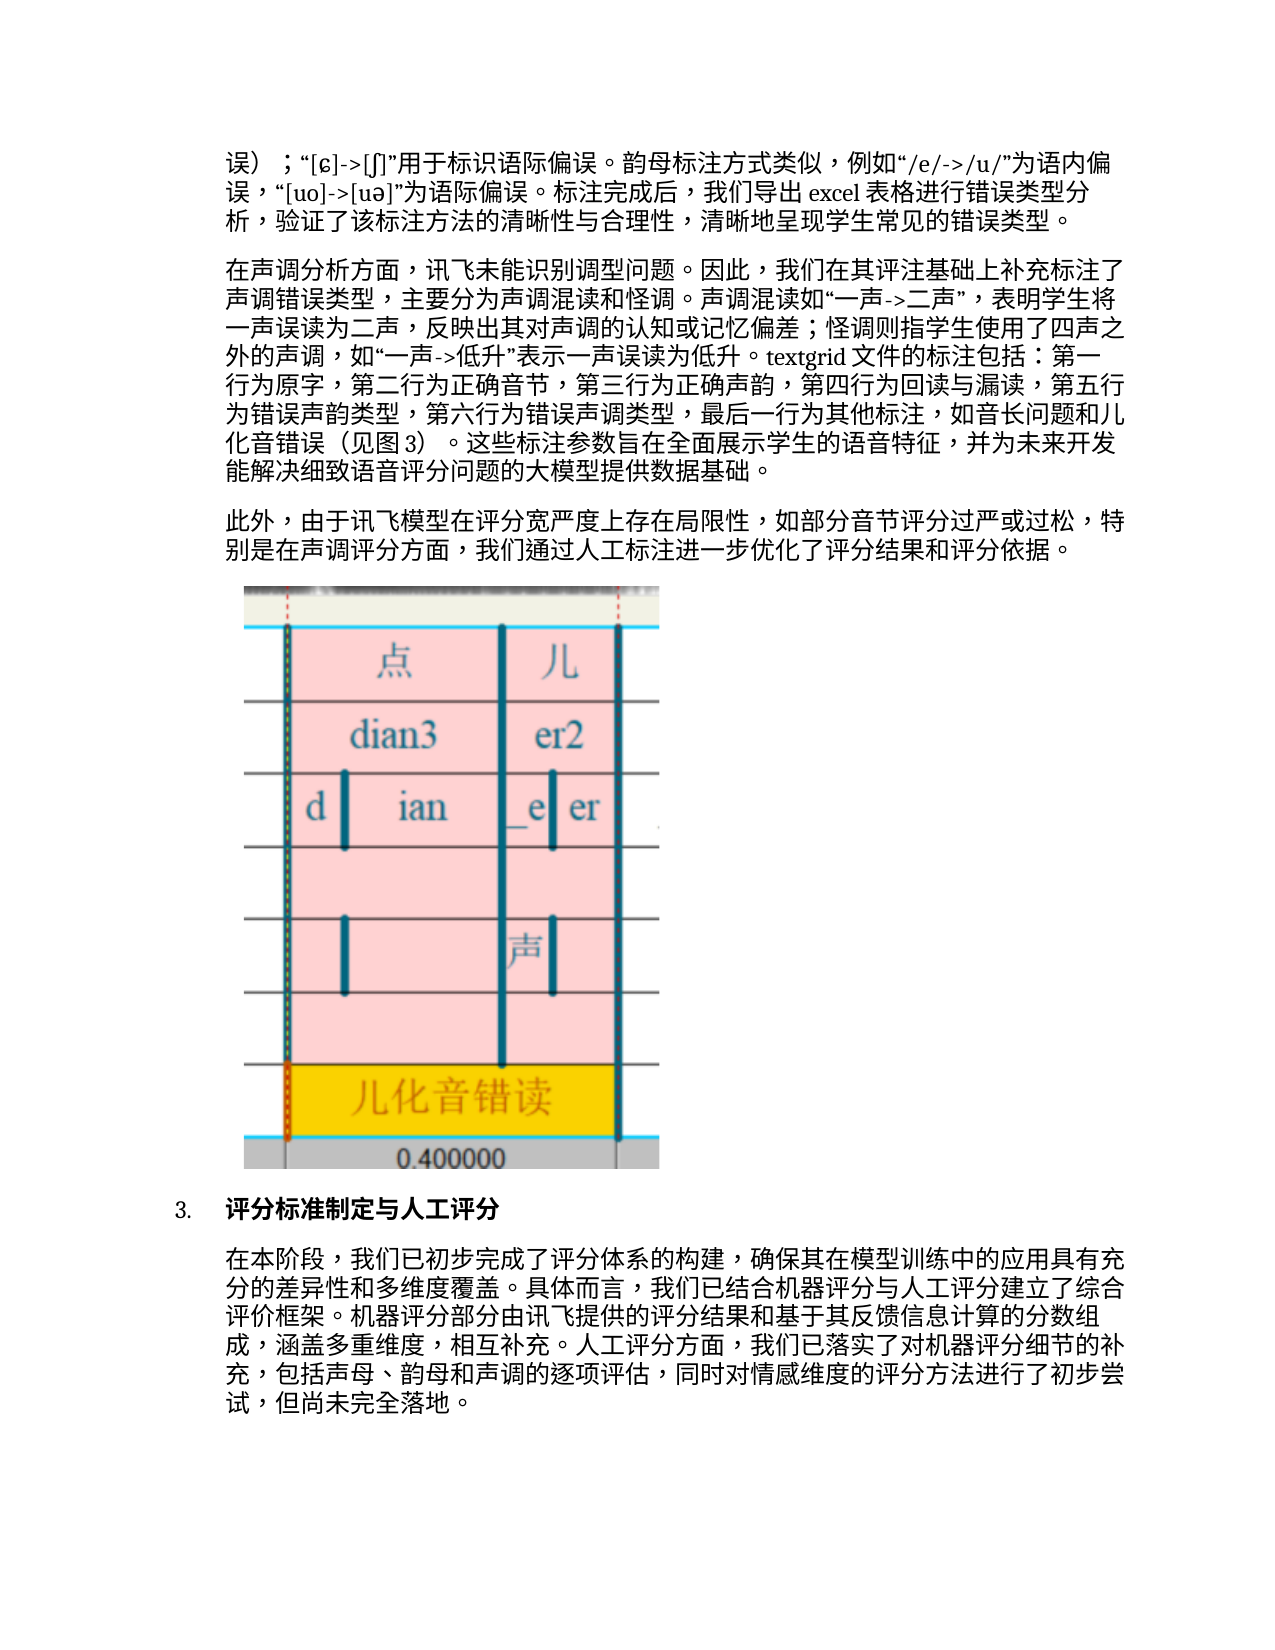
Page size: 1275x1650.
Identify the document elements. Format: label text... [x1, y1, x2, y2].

list 在声调分析方面，讯飞未能识别调型问题。因此，我们在其评注基础上补充标注了声调错误类型，主要分为声调混读和怪调。声调混读如“一声->二声”，表明学生将一声误读为二声，反映出其对声调的认知或记忆偏差；怪调则指学生使用了四声之外的声调，如“一声->低升”表示一声误读为低升。textgrid文件的标注包括：第一行为原字，第二行为正确音节，第三行为正确声韵，第四行为回读与漏读，第五行为错误声韵类型，第六行为错误声调类型，最后一行为其他标注，如音长问题和儿化音错误（见图3）。这些标注参数旨在全面展示学生的语音特征，并为未来开发能解决细致语音评分问题的大模型提供数据基础。 [175, 257, 1125, 487]
list 评分标准制定与人工评分 [175, 1196, 1125, 1225]
list 在本阶段，我们已初步完成了评分体系的构建，确保其在模型训练中的应用具有充分的差异性和多维度覆盖。具体而言，我们已结合机器评分与人工评分建立了综合评价框架。机器评分部分由讯飞提供的评分结果和基于其反馈信息计算的分数组成，涵盖多重维度，相互补充。人工评分方面，我们已落实了对机器评分细节的补充，包括声母、韵母和声调的逐项评估，同时对情感维度的评分方法进行了初步尝试，但尚未完全落地。 [175, 1246, 1125, 1418]
picture [243, 586, 660, 1169]
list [175, 150, 1125, 236]
list 此外，由于讯飞模型在评分宽严度上存在局限性，如部分音节评分过严或过松，特别是在声调评分方面，我们通过人工标注进一步优化了评分结果和评分依据。 [175, 508, 1125, 565]
